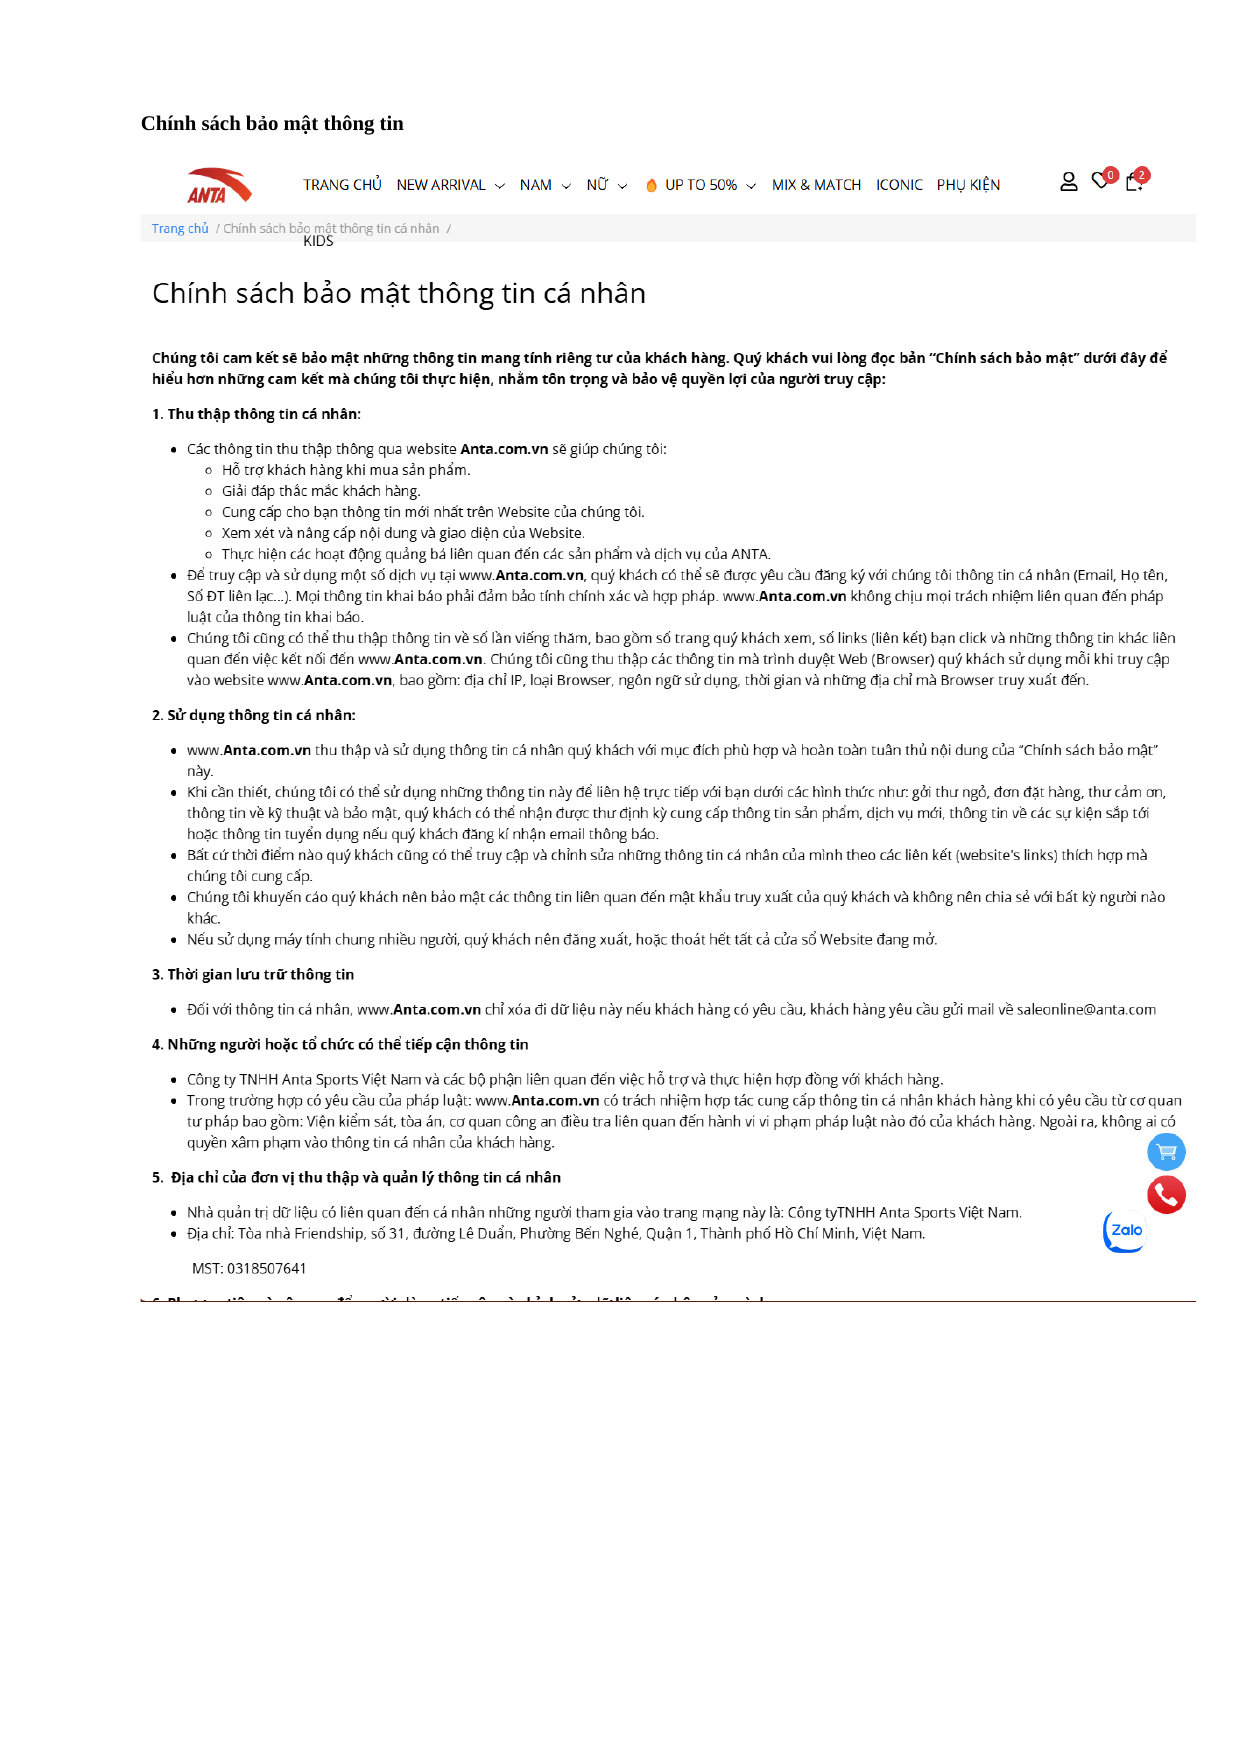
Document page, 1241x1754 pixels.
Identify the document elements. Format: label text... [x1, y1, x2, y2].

picture [140, 158, 1197, 1302]
text Chính sách bảo mật thông tin [141, 110, 1196, 134]
